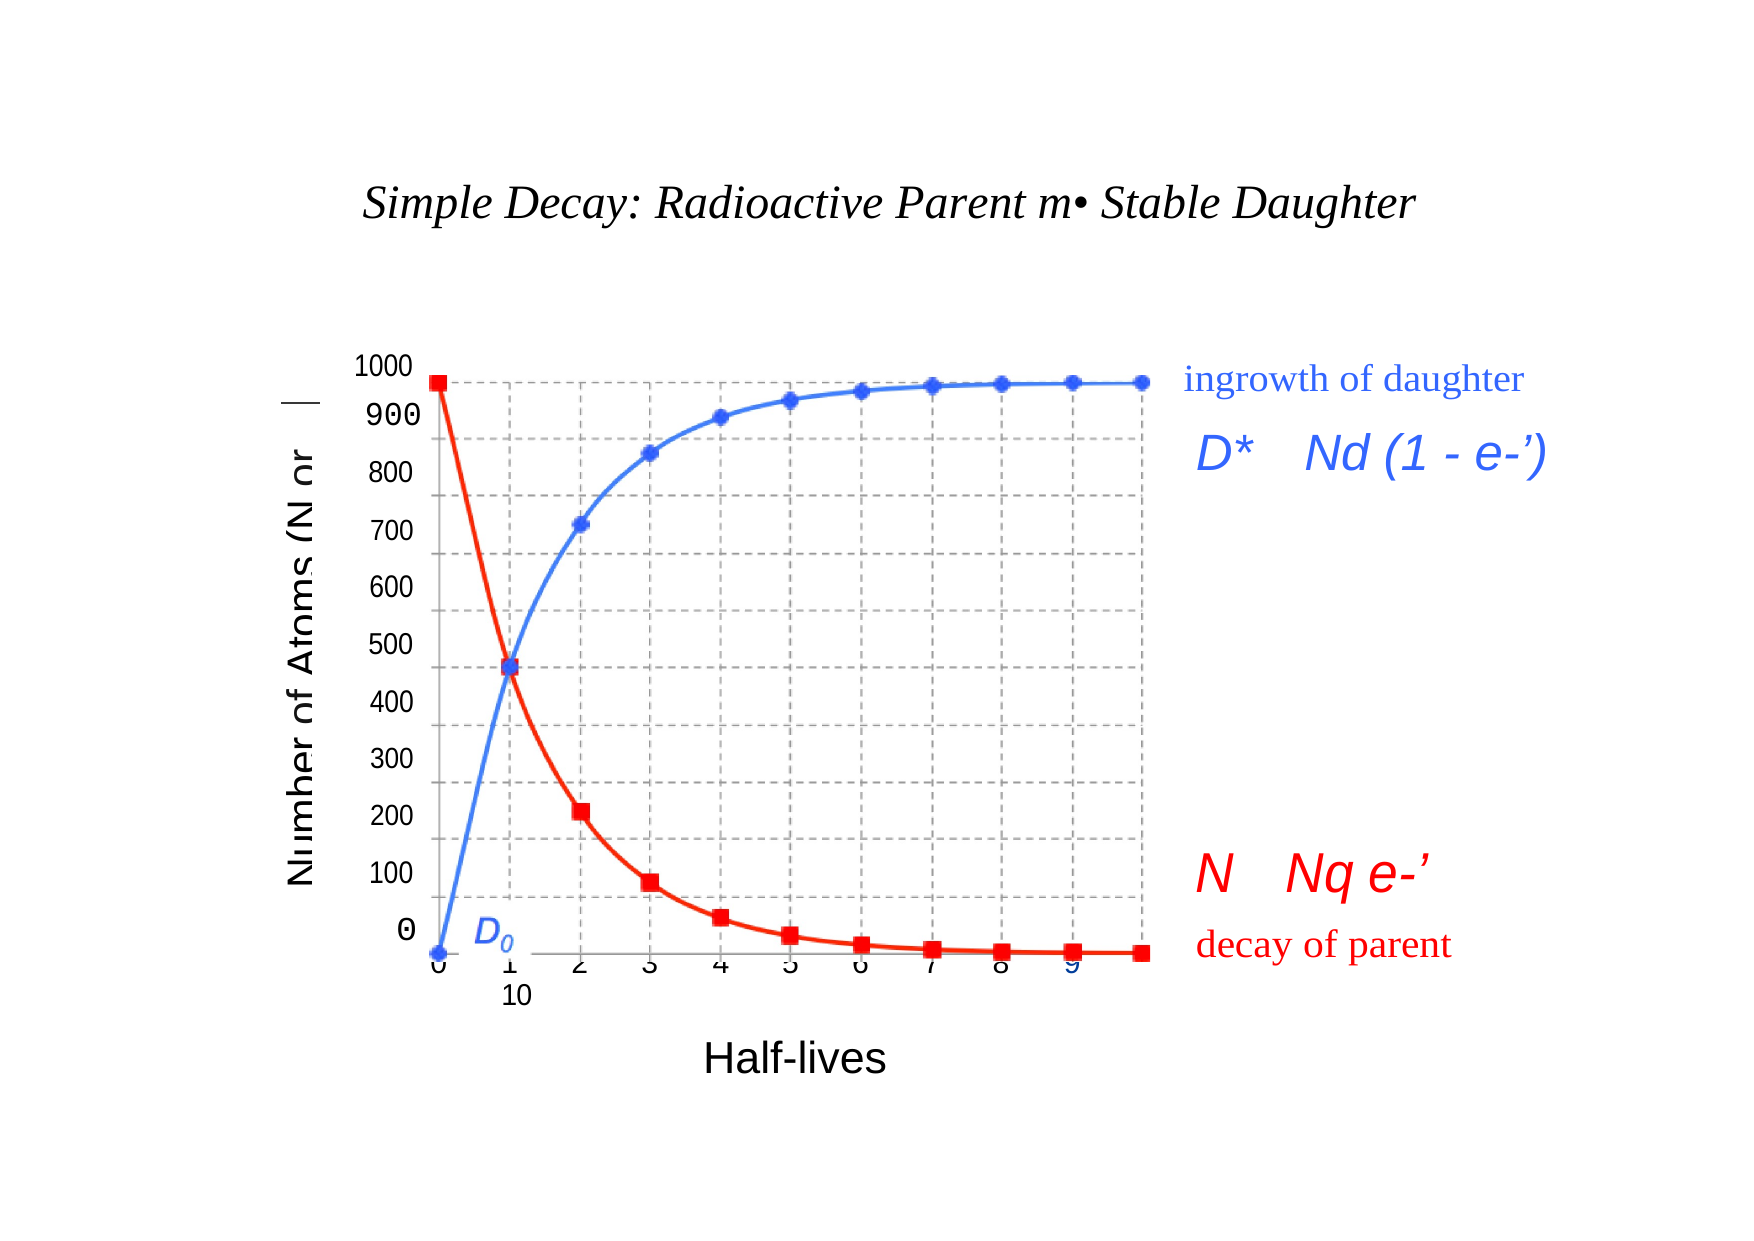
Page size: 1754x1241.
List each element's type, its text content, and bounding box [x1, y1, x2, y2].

text 0 1 2 3 4 5 6 7 8 9 10 [430, 947, 1156, 1012]
text 200 [104, 798, 413, 831]
text 300 [104, 741, 414, 775]
text 600 [104, 568, 413, 603]
text D* Nd (1 - e-’) [1196, 423, 1675, 481]
text decay of parent [1196, 921, 1675, 966]
text N Nq e-’ [1196, 839, 1675, 904]
text 500 [104, 626, 413, 660]
text 700 [104, 513, 413, 547]
text 0 [396, 912, 429, 947]
text 800 [104, 454, 413, 489]
text ingrowth of daughter [1183, 355, 1675, 400]
text 100 [104, 854, 413, 890]
text Simple Decay: Radioactive Parent m• Stable Daughter [127, 173, 1652, 228]
text 1000 [104, 347, 413, 382]
text 900 [364, 398, 429, 436]
text Half-lives [703, 1031, 1156, 1083]
picture [429, 375, 1150, 962]
text 400 [104, 683, 414, 719]
